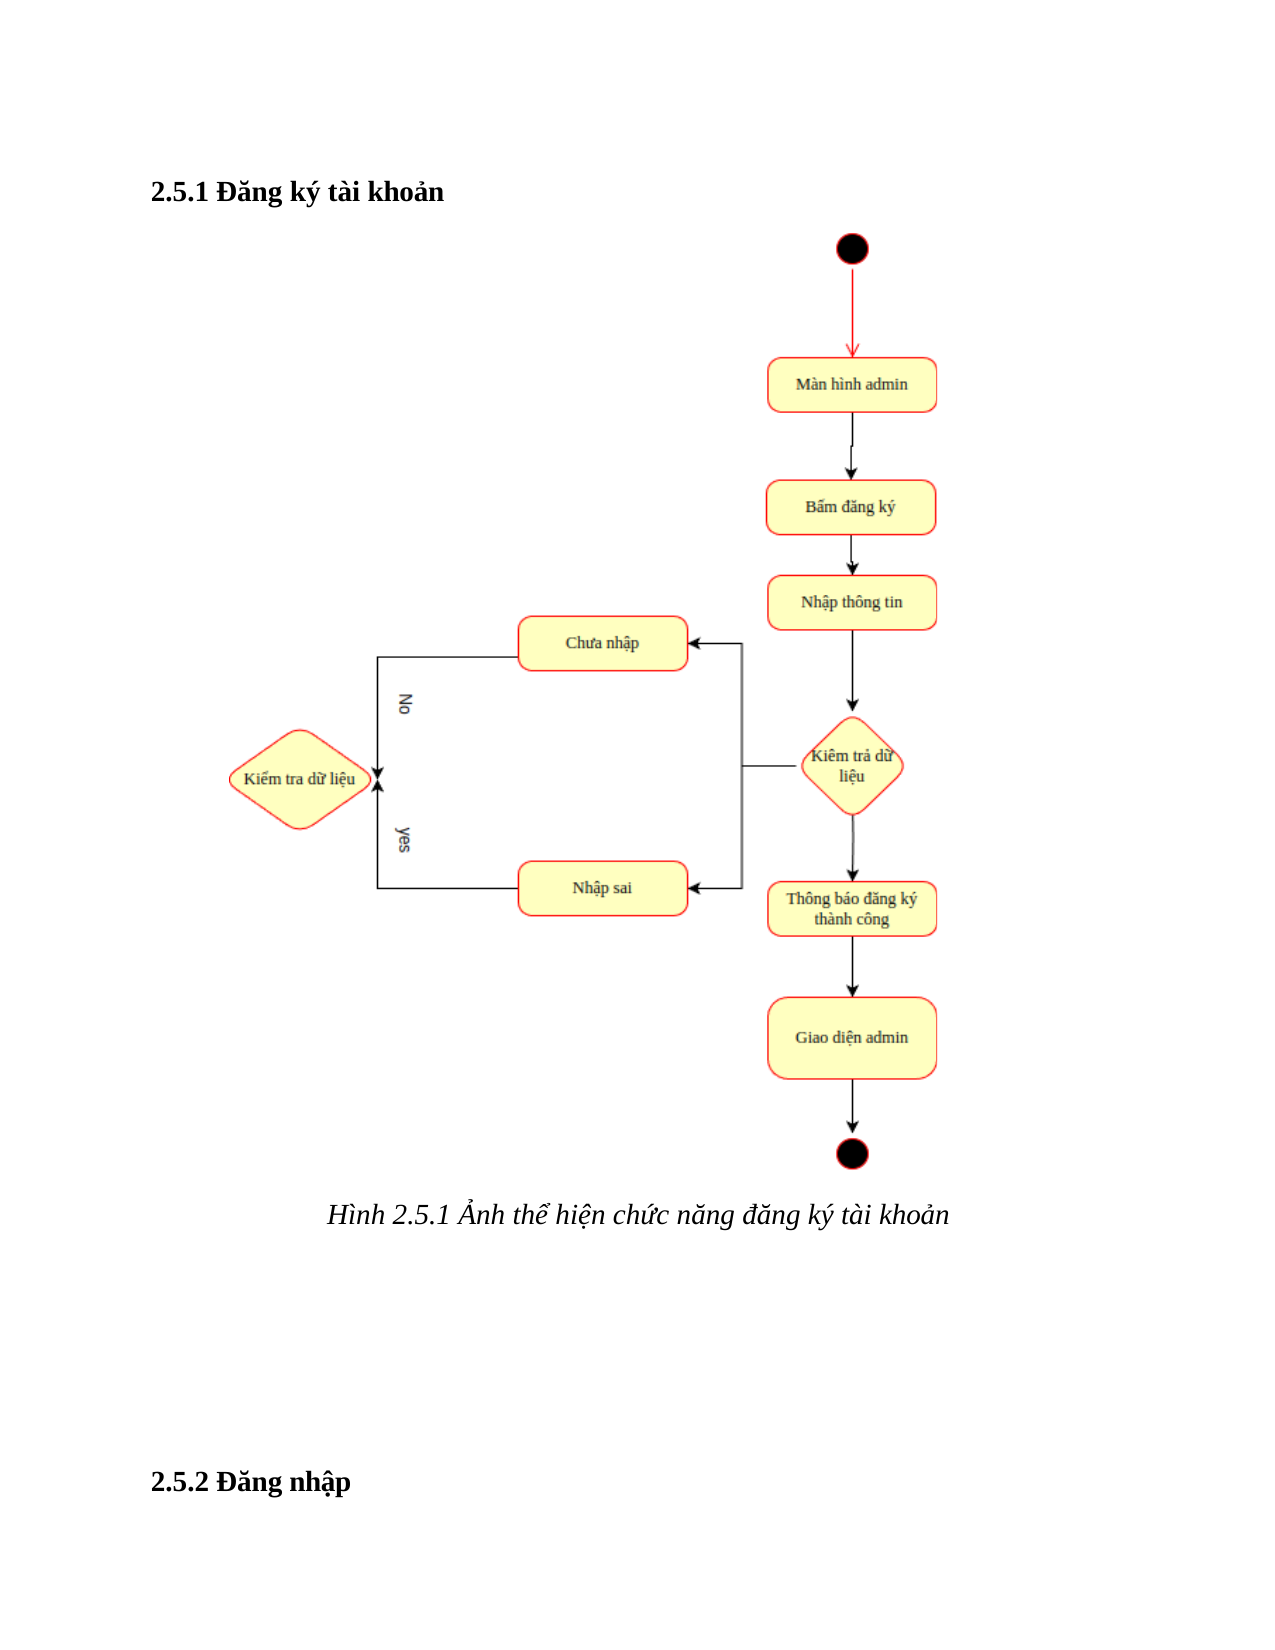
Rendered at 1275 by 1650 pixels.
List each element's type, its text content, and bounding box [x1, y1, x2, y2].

text Hình 2.5.1 Ảnh thể hiện chức năng đăng ký tài khoản [56, 256, 1220, 1230]
subtitle Đăng nhập [151, 1464, 1275, 1497]
picture [229, 232, 938, 256]
subtitle Đăng ký tài khoản [151, 174, 1275, 208]
